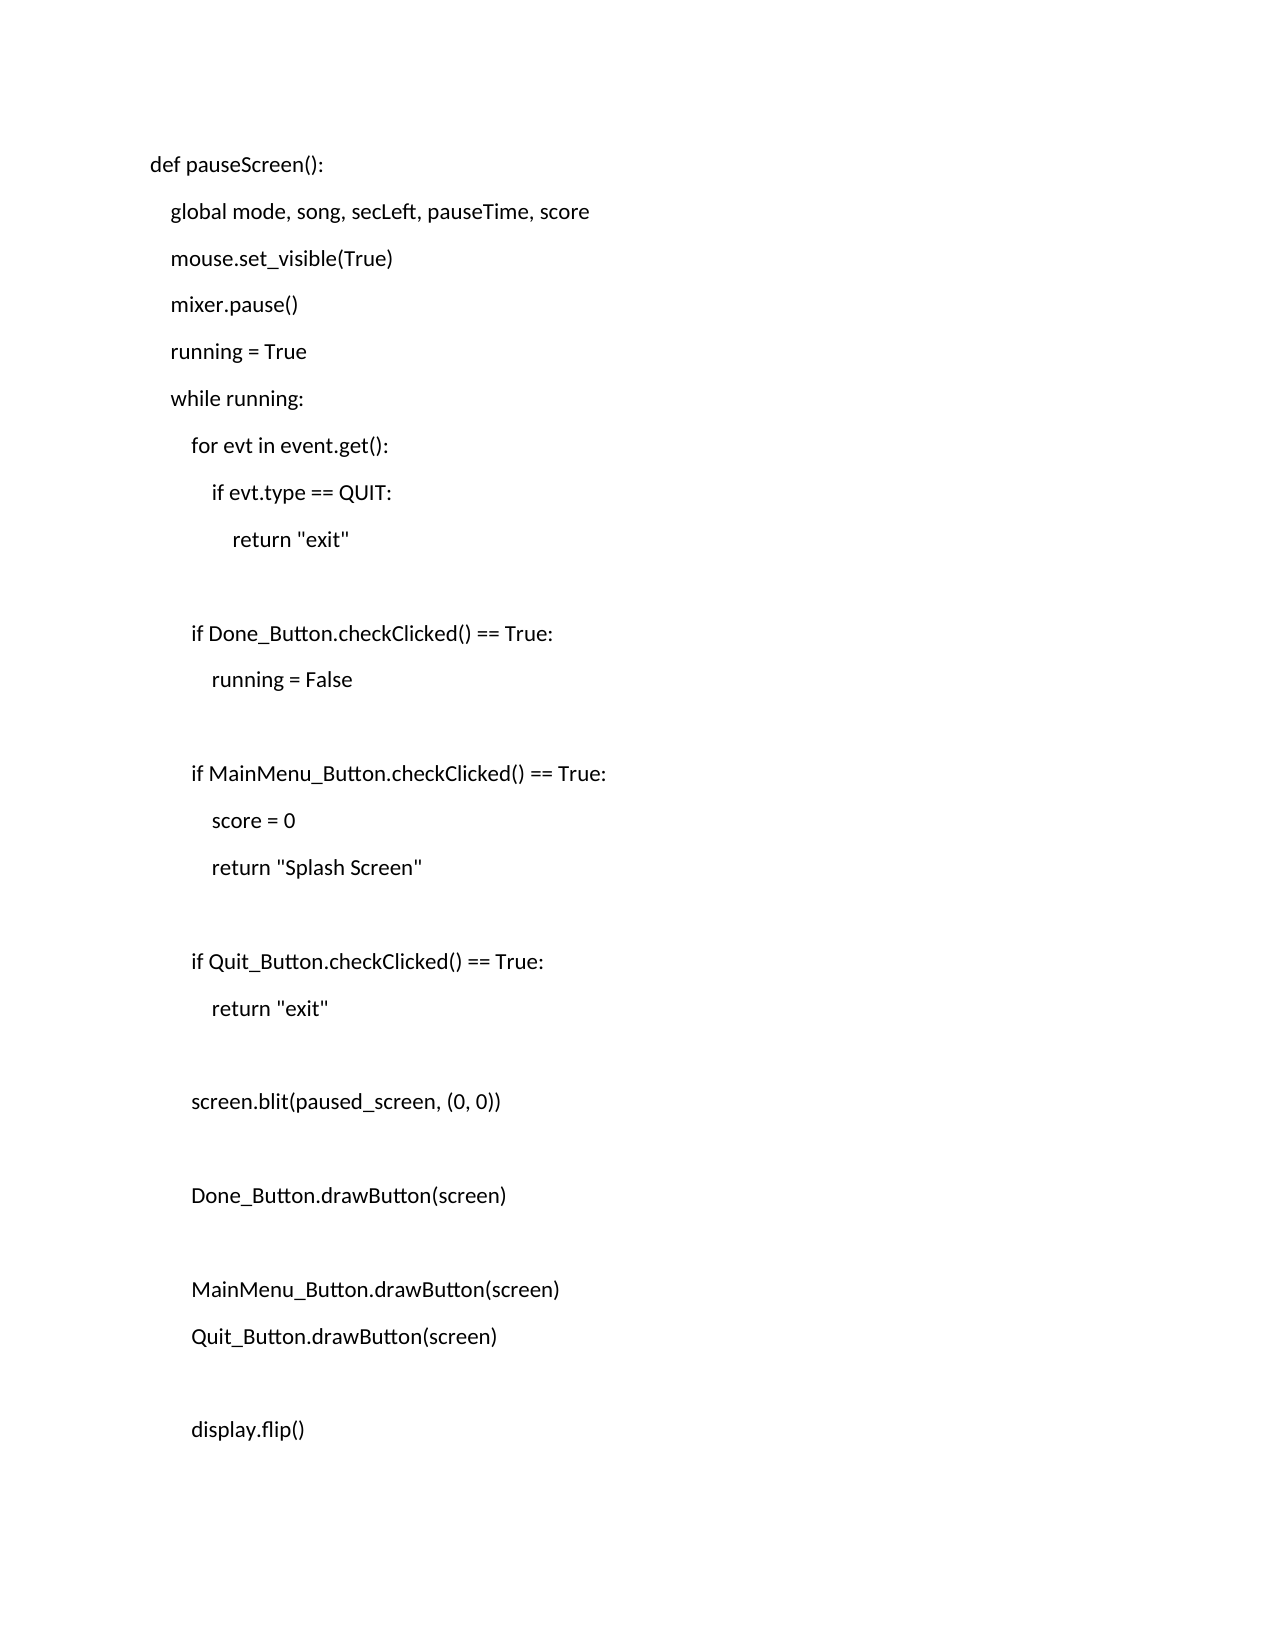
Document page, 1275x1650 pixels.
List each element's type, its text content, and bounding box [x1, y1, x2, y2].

text for evt in event.get(): [150, 431, 1125, 459]
text def pauseScreen(): [150, 150, 1125, 178]
text if evt.type == QUIT: [150, 478, 1125, 506]
text global mode, song, secLeft, pauseTime, score [150, 197, 1125, 225]
text return "Splash Screen" [150, 853, 1125, 881]
text mouse.set_visible(True) [150, 244, 1125, 272]
text display.flip() [150, 1416, 1125, 1444]
text mixer.pause() [150, 291, 1125, 319]
text if Done_Button.checkClicked() == True: [150, 619, 1125, 647]
text MainMenu_Button.drawButton(screen) [150, 1275, 1125, 1303]
text Done_Button.drawButton(screen) [150, 1181, 1125, 1209]
text score = 0 [150, 806, 1125, 834]
text while running: [150, 384, 1125, 412]
text Quit_Button.drawButton(screen) [150, 1322, 1125, 1350]
text running = False [150, 666, 1125, 694]
text return "exit" [150, 525, 1125, 553]
text return "exit" [150, 994, 1125, 1022]
text if Quit_Button.checkClicked() == True: [150, 947, 1125, 975]
text running = True [150, 337, 1125, 366]
text if MainMenu_Button.checkClicked() == True: [150, 759, 1125, 787]
text screen.blit(paused_screen, (0, 0)) [150, 1087, 1125, 1116]
